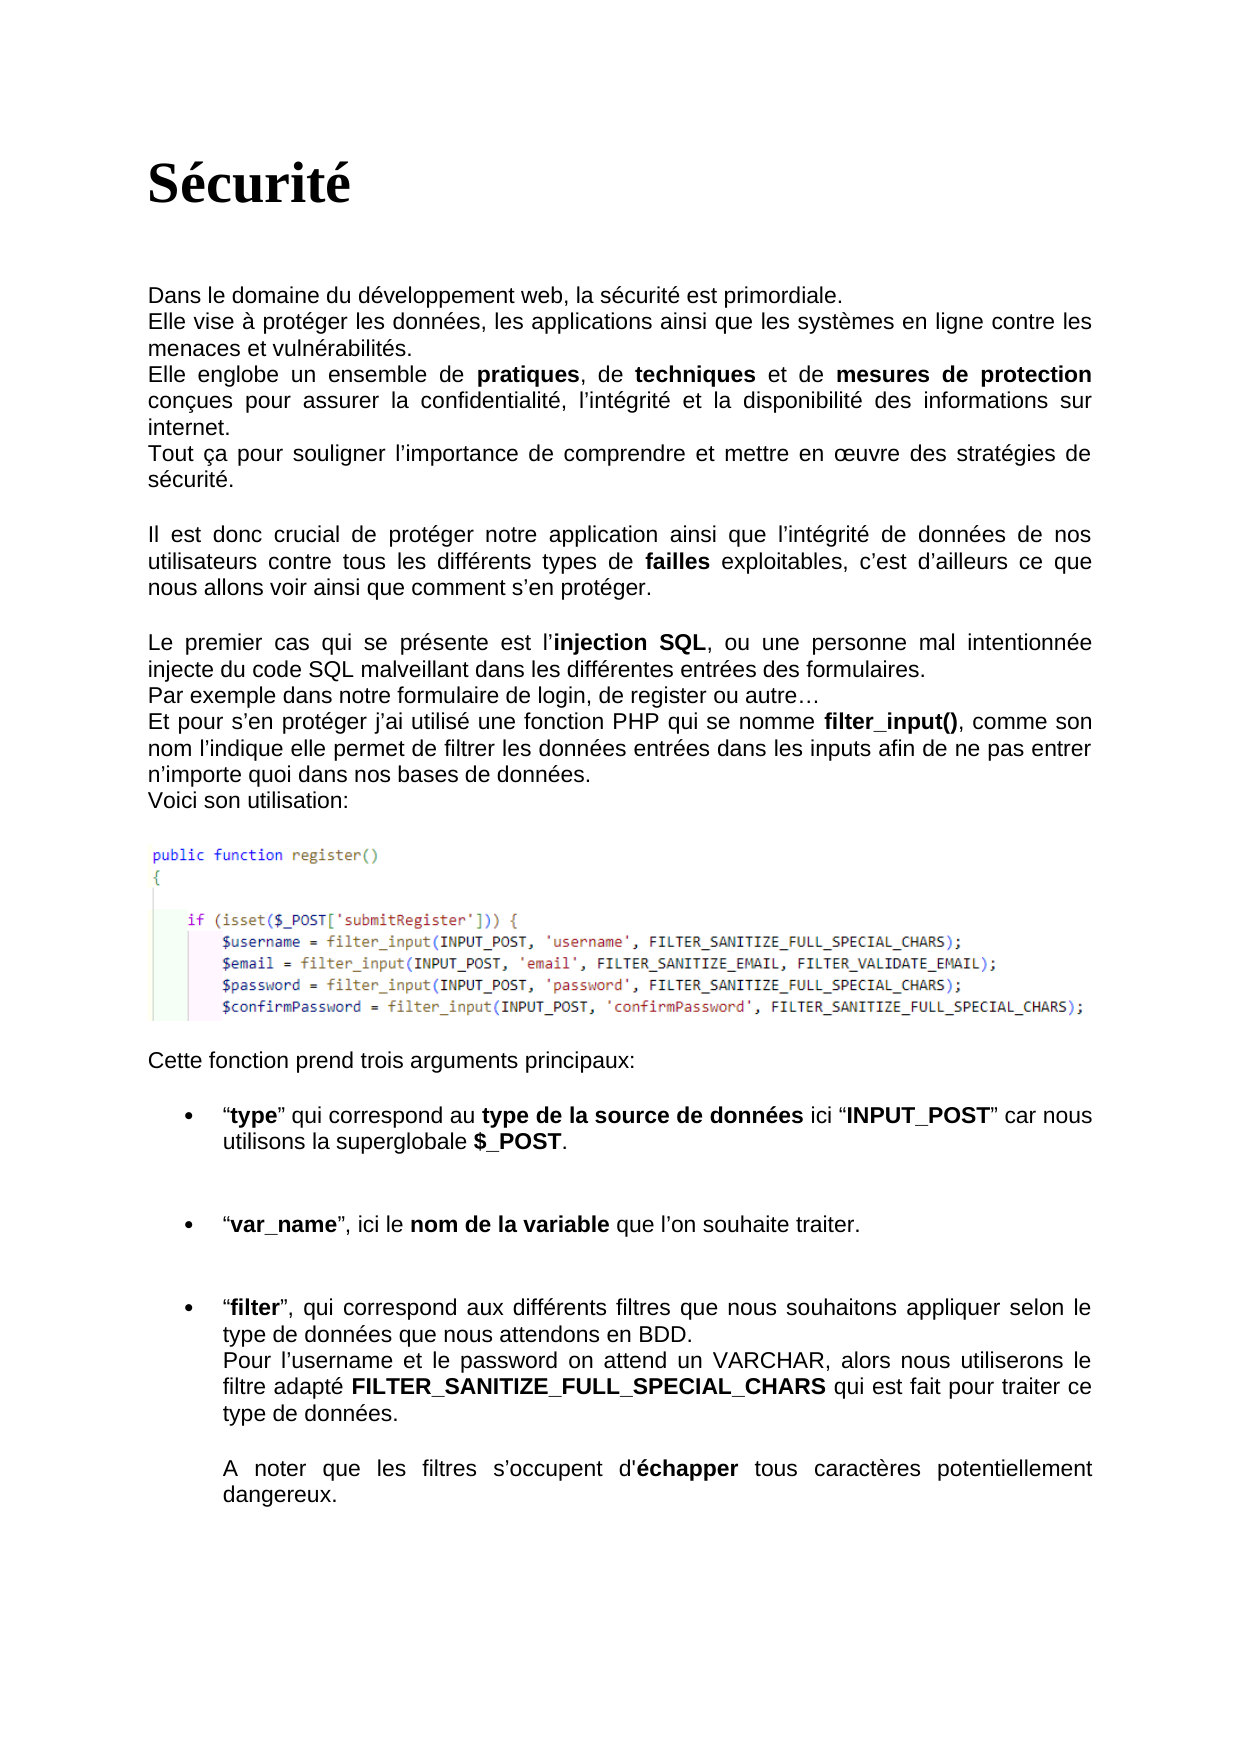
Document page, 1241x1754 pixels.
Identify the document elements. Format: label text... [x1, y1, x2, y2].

text Tout ça pour souligner l’importance de comprendre et mettre en œuvre des stratégies de sécurité. [148, 440, 1093, 493]
list “var_name”, ici le nom de la variable que l’on souhaite traiter. [185, 1211, 1093, 1237]
text Dans le domaine du développement web, la sécurité est primordiale. [148, 282, 1093, 308]
text Cette fonction prend trois arguments principaux: [148, 1047, 1093, 1102]
text Il est donc crucial de protéger notre application ainsi que l’intégrité de données de nos utilisateurs contre tous les différents types de failles exploitables, c’est d’ailleurs ce que nous allons voir ainsi que comment s’en protéger. [148, 521, 1093, 600]
text Elle vise à protéger les données, les applications ainsi que les systèmes en ligne contre les menaces et vulnérabilités. [148, 308, 1093, 361]
list “type” qui correspond au type de la source de données ici “INPUT_POST” car nous utilisons la superglobale $_POST. [185, 1102, 1093, 1154]
text A noter que les filtres s’occupent d'échapper tous caractères potentiellement dangereux. [223, 1455, 1093, 1507]
picture [147, 842, 1093, 1021]
list “filter”, qui correspond aux différents filtres que nous souhaitons appliquer selon le type de données que nous attendons en BDD. [185, 1294, 1093, 1347]
text Le premier cas qui se présente est l’injection SQL, ou une personne mal intentionnée injecte du code SQL malveillant dans les différentes entrées des formulaires. [148, 629, 1093, 682]
text Pour l’username et le password on attend un VARCHAR, alors nous utiliserons le filtre adapté FILTER_SANITIZE_FULL_SPECIAL_CHARS qui est fait pour traiter ce type de données. [223, 1347, 1093, 1426]
text Et pour s’en protéger j’ai utilisé une fonction PHP qui se nomme filter_input(), comme son nom l’indique elle permet de filtrer les données entrées dans les inputs afin de ne pas entrer n’importe quoi dans nos bases de données. [148, 708, 1093, 787]
text Voici son utilisation: [148, 787, 1093, 814]
text Par exemple dans notre formulaire de login, de register ou autre… [148, 682, 1093, 708]
text Elle englobe un ensemble de pratiques, de techniques et de mesures de protection conçues pour assurer la confidentialité, l’intégrité et la disponibilité des informations sur internet. [148, 361, 1093, 440]
text Sécurité [148, 148, 1093, 215]
